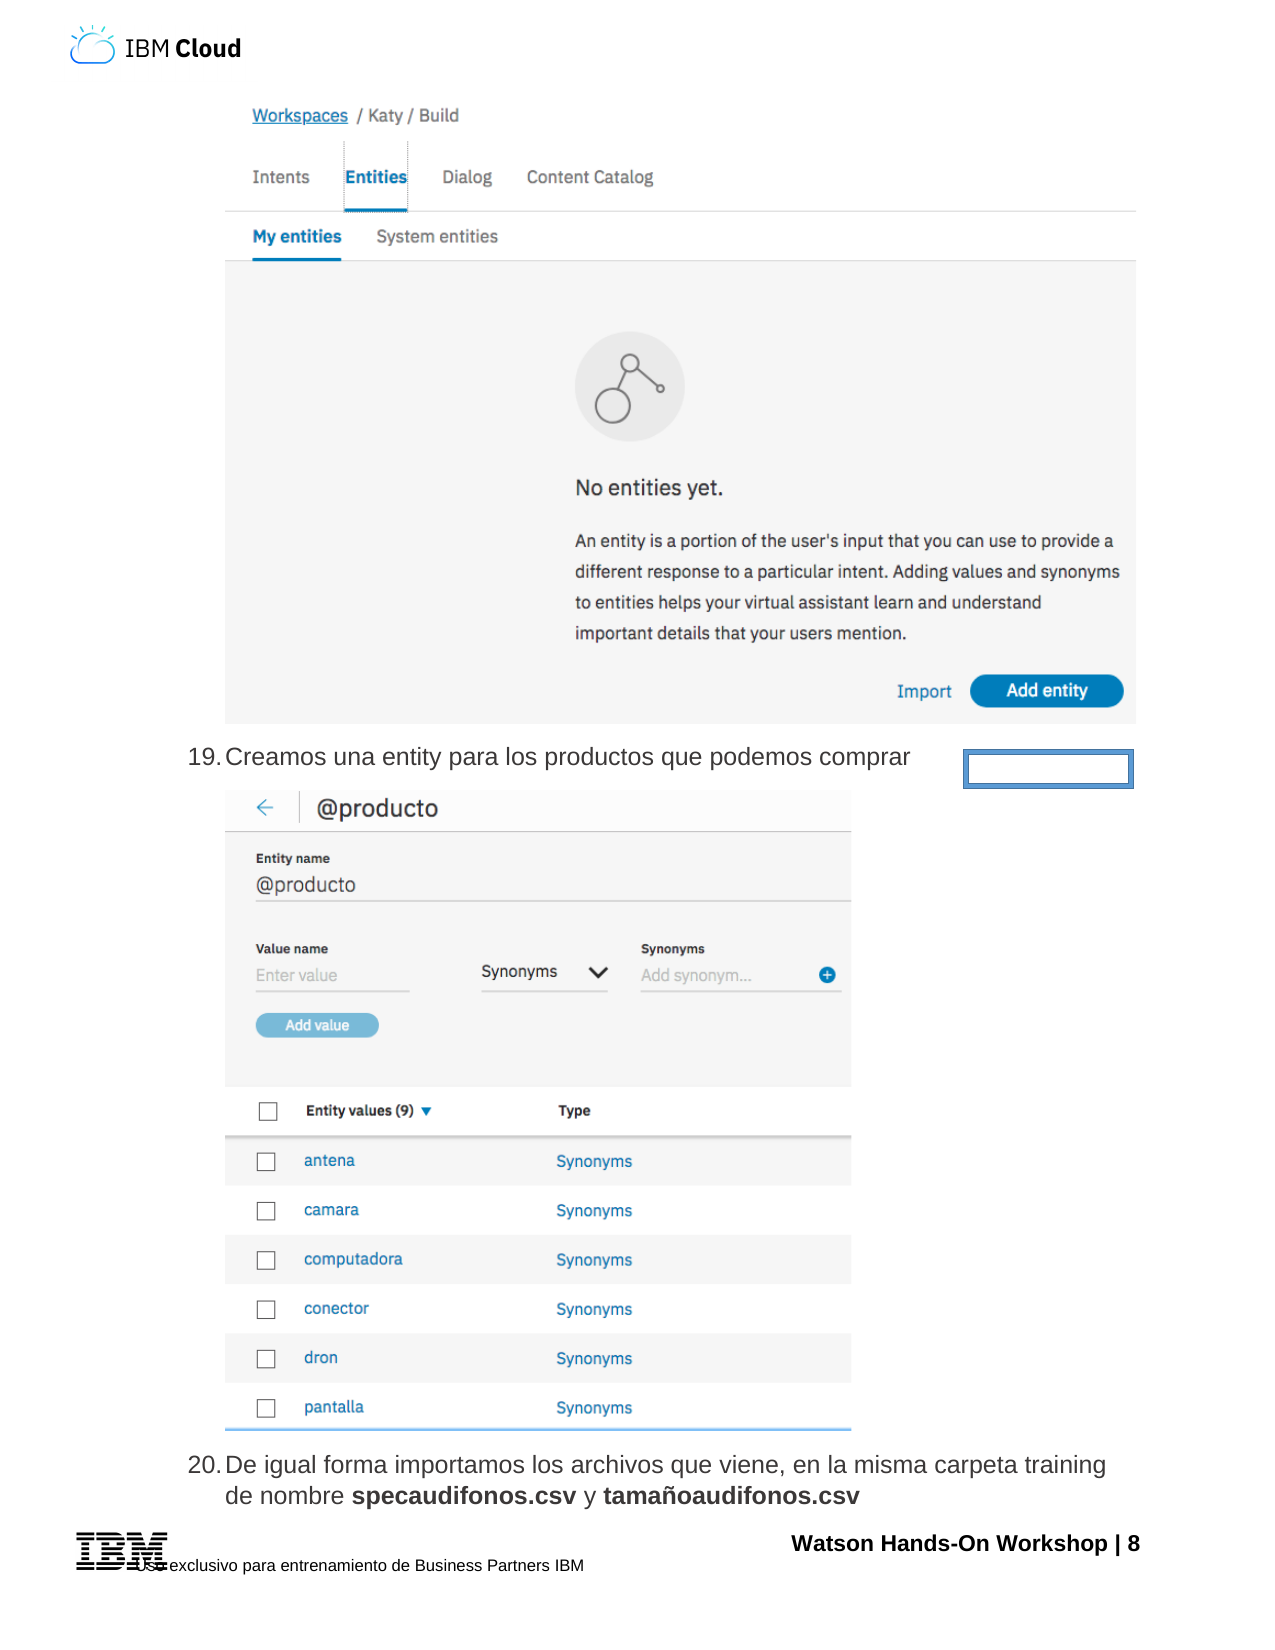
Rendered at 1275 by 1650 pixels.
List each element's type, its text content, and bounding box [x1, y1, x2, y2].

picture [51, 25, 259, 82]
picture [225, 103, 1137, 724]
picture [75, 1531, 170, 1572]
picture [225, 790, 852, 1431]
list Creamos una entity para los productos que podemos comprar [187, 742, 1140, 771]
list De igual forma importamos los archivos que viene, en la misma carpeta training de nombre specaudifonos.csv y tamañoaudifonos.csv [187, 1449, 1140, 1509]
